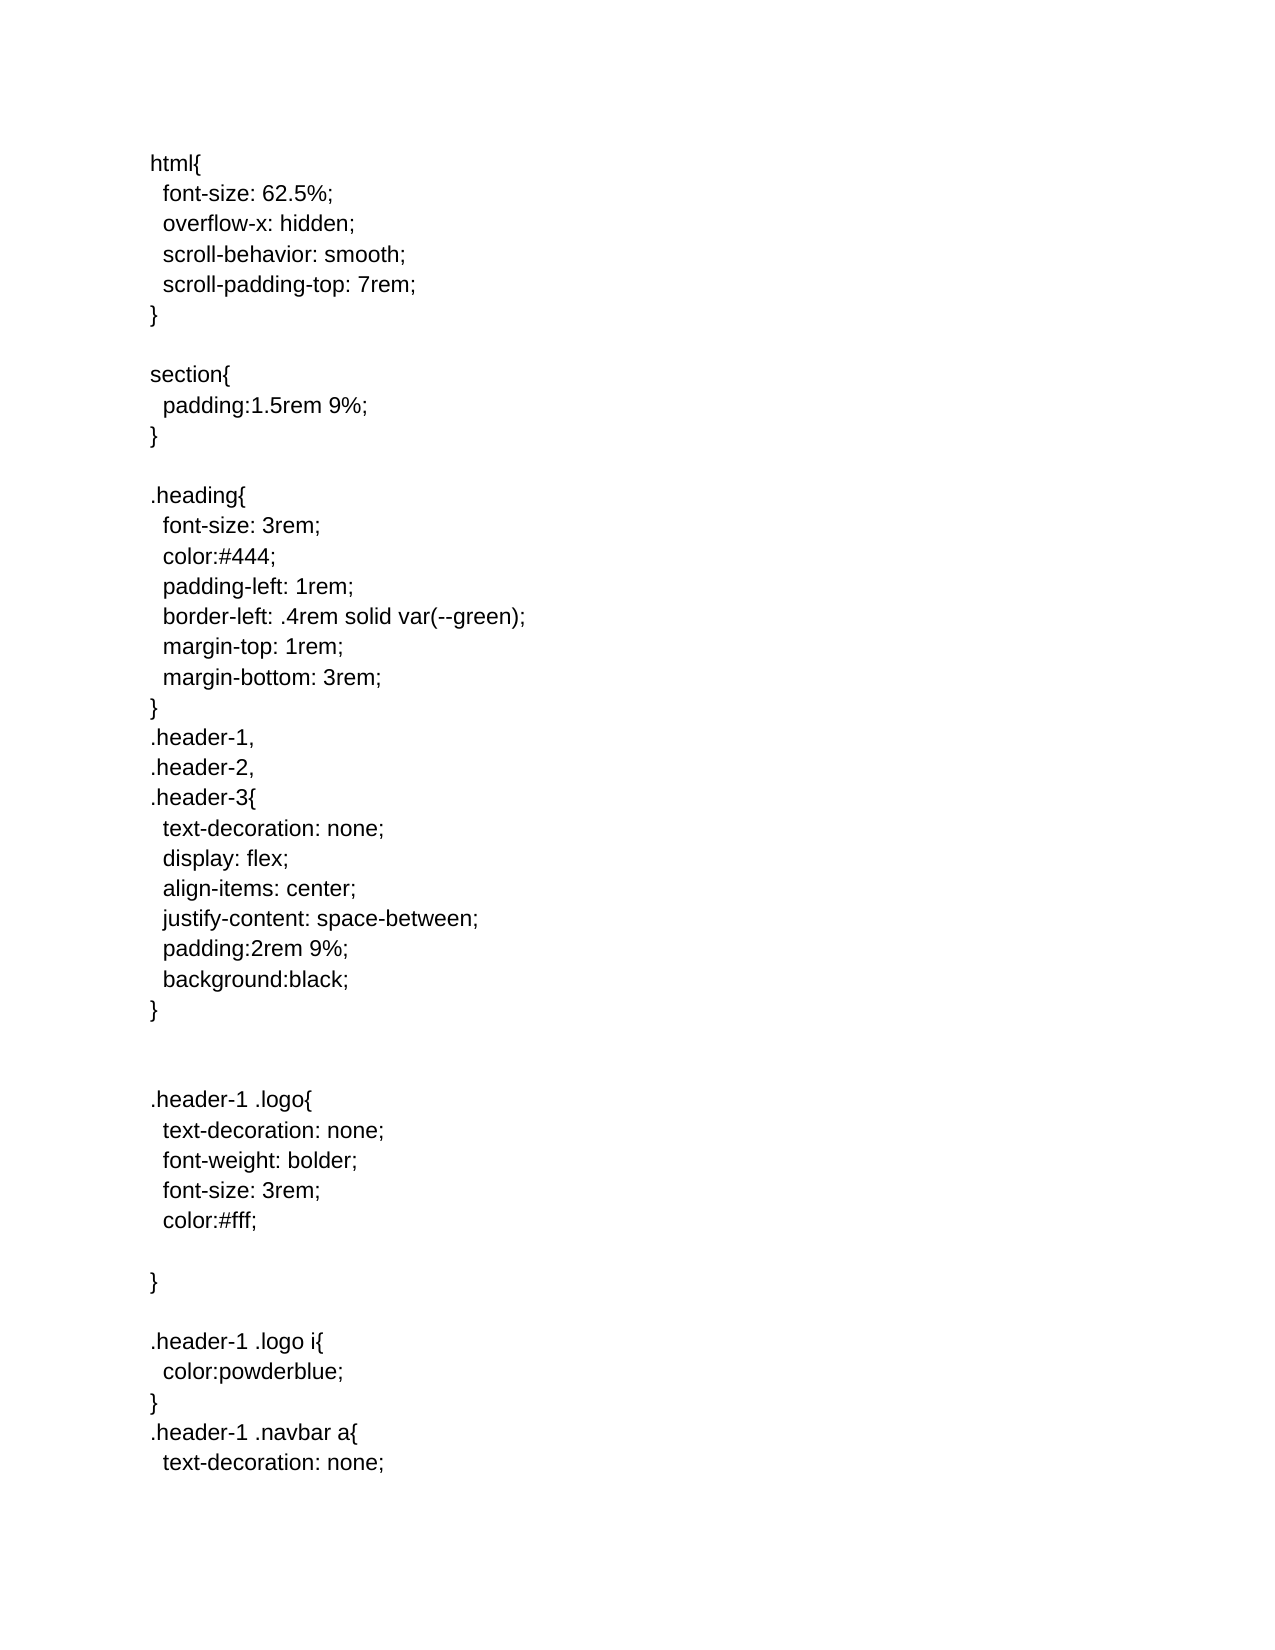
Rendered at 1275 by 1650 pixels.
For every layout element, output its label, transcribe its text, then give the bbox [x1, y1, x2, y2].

text text-decoration: none; [150, 1117, 1125, 1143]
text padding:1.5rem 9%; [150, 392, 1125, 418]
text .header-2, [150, 754, 1125, 781]
text font-weight: bolder; [150, 1147, 1125, 1173]
text overflow-x: hidden; [150, 210, 1125, 237]
text } [150, 1268, 1125, 1294]
text } [150, 422, 1125, 448]
text } [150, 1388, 1125, 1415]
text text-decoration: none; [150, 814, 1125, 841]
text .heading{ [150, 482, 1125, 509]
text color:#444; [150, 543, 1125, 569]
text text-decoration: none; [150, 1449, 1125, 1475]
text .header-3{ [150, 784, 1125, 811]
text scroll-behavior: smooth; [150, 241, 1125, 267]
text } [150, 996, 1125, 1022]
text font-size: 3rem; [150, 512, 1125, 539]
text section{ [150, 361, 1125, 388]
text html{ [150, 150, 1125, 176]
text border-left: .4rem solid var(--green); [150, 603, 1125, 629]
text font-size: 62.5%; [150, 180, 1125, 207]
text font-size: 3rem; [150, 1177, 1125, 1203]
text scroll-padding-top: 7rem; [150, 271, 1125, 297]
text color:#fff; [150, 1207, 1125, 1234]
text margin-bottom: 3rem; [150, 663, 1125, 690]
text display: flex; [150, 845, 1125, 871]
text } [150, 301, 1125, 327]
text .header-1, [150, 724, 1125, 750]
text .header-1 .navbar a{ [150, 1419, 1125, 1445]
text padding-left: 1rem; [150, 573, 1125, 599]
text color:powderblue; [150, 1358, 1125, 1385]
text .header-1 .logo{ [150, 1086, 1125, 1113]
text background:black; [150, 966, 1125, 992]
text justify-content: space-between; [150, 905, 1125, 932]
text padding:2rem 9%; [150, 935, 1125, 962]
text .header-1 .logo i{ [150, 1328, 1125, 1354]
text align-items: center; [150, 875, 1125, 901]
text } [150, 694, 1125, 720]
text margin-top: 1rem; [150, 633, 1125, 660]
